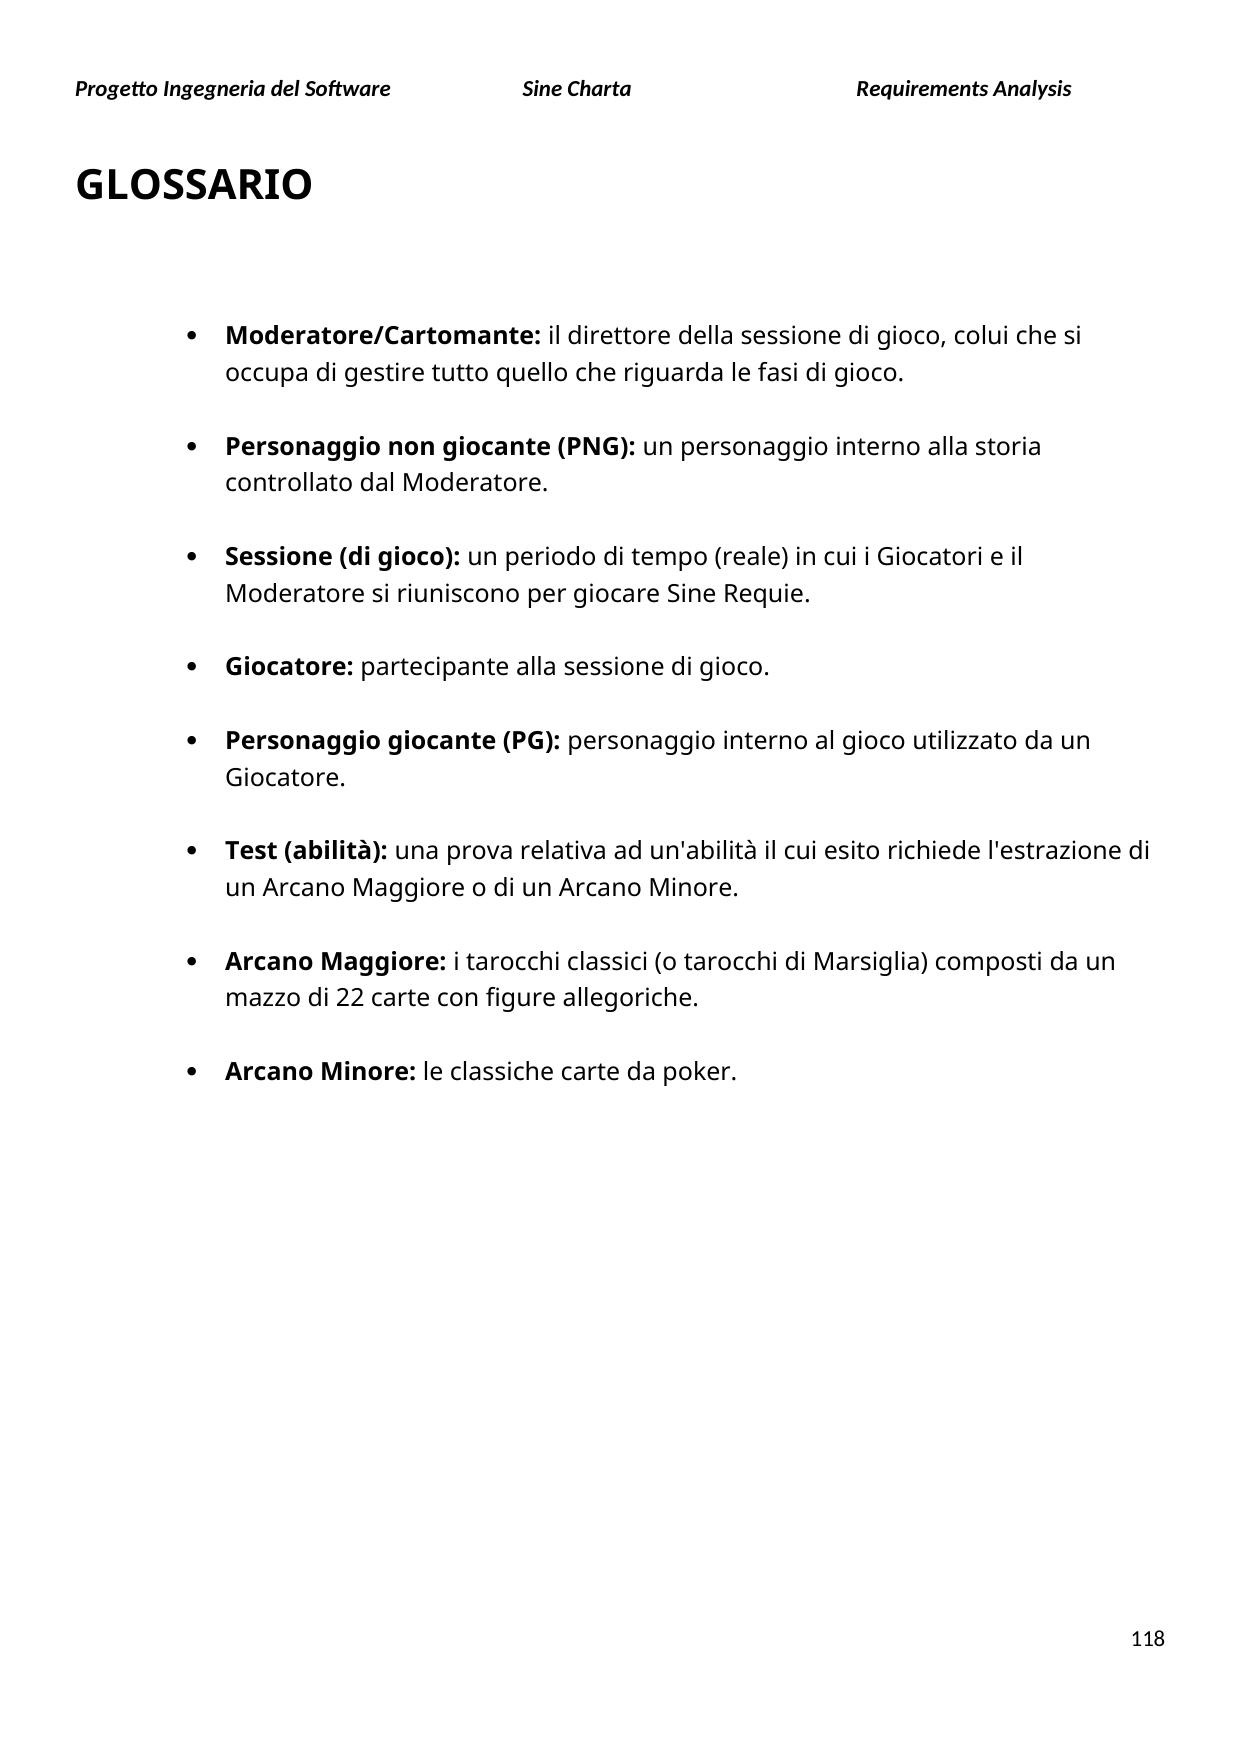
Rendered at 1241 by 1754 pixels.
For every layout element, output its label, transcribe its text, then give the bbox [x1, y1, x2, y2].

subtitle GLOSSARIO [75, 155, 1165, 212]
list Personaggio giocante (PG): personaggio interno al gioco utilizzato da un Giocatore. [187, 722, 1165, 793]
list Personaggio non giocante (PNG): un personaggio interno alla storia controllato dal Moderatore. [187, 428, 1165, 499]
list Arcano Minore: le classiche carte da poker. [187, 1053, 1165, 1087]
list Moderatore/Cartomante: il direttore della sessione di gioco, colui che si occupa di gestire tutto quello che riguarda le fasi di gioco. [187, 318, 1165, 389]
list Arcano Maggiore: i tarocchi classici (o tarocchi di Marsiglia) composti da un mazzo di 22 carte con figure allegoriche. [187, 943, 1165, 1014]
list Sessione (di gioco): un periodo di tempo (reale) in cui i Giocatori e il Moderatore si riuniscono per giocare Sine Requie. [187, 539, 1165, 609]
list Test (abilità): una prova relativa ad un'abilità il cui esito richiede l'estrazione di un Arcano Maggiore o di un Arcano Minore. [187, 833, 1165, 904]
list Giocatore: partecipante alla sessione di gioco. [187, 649, 1165, 683]
